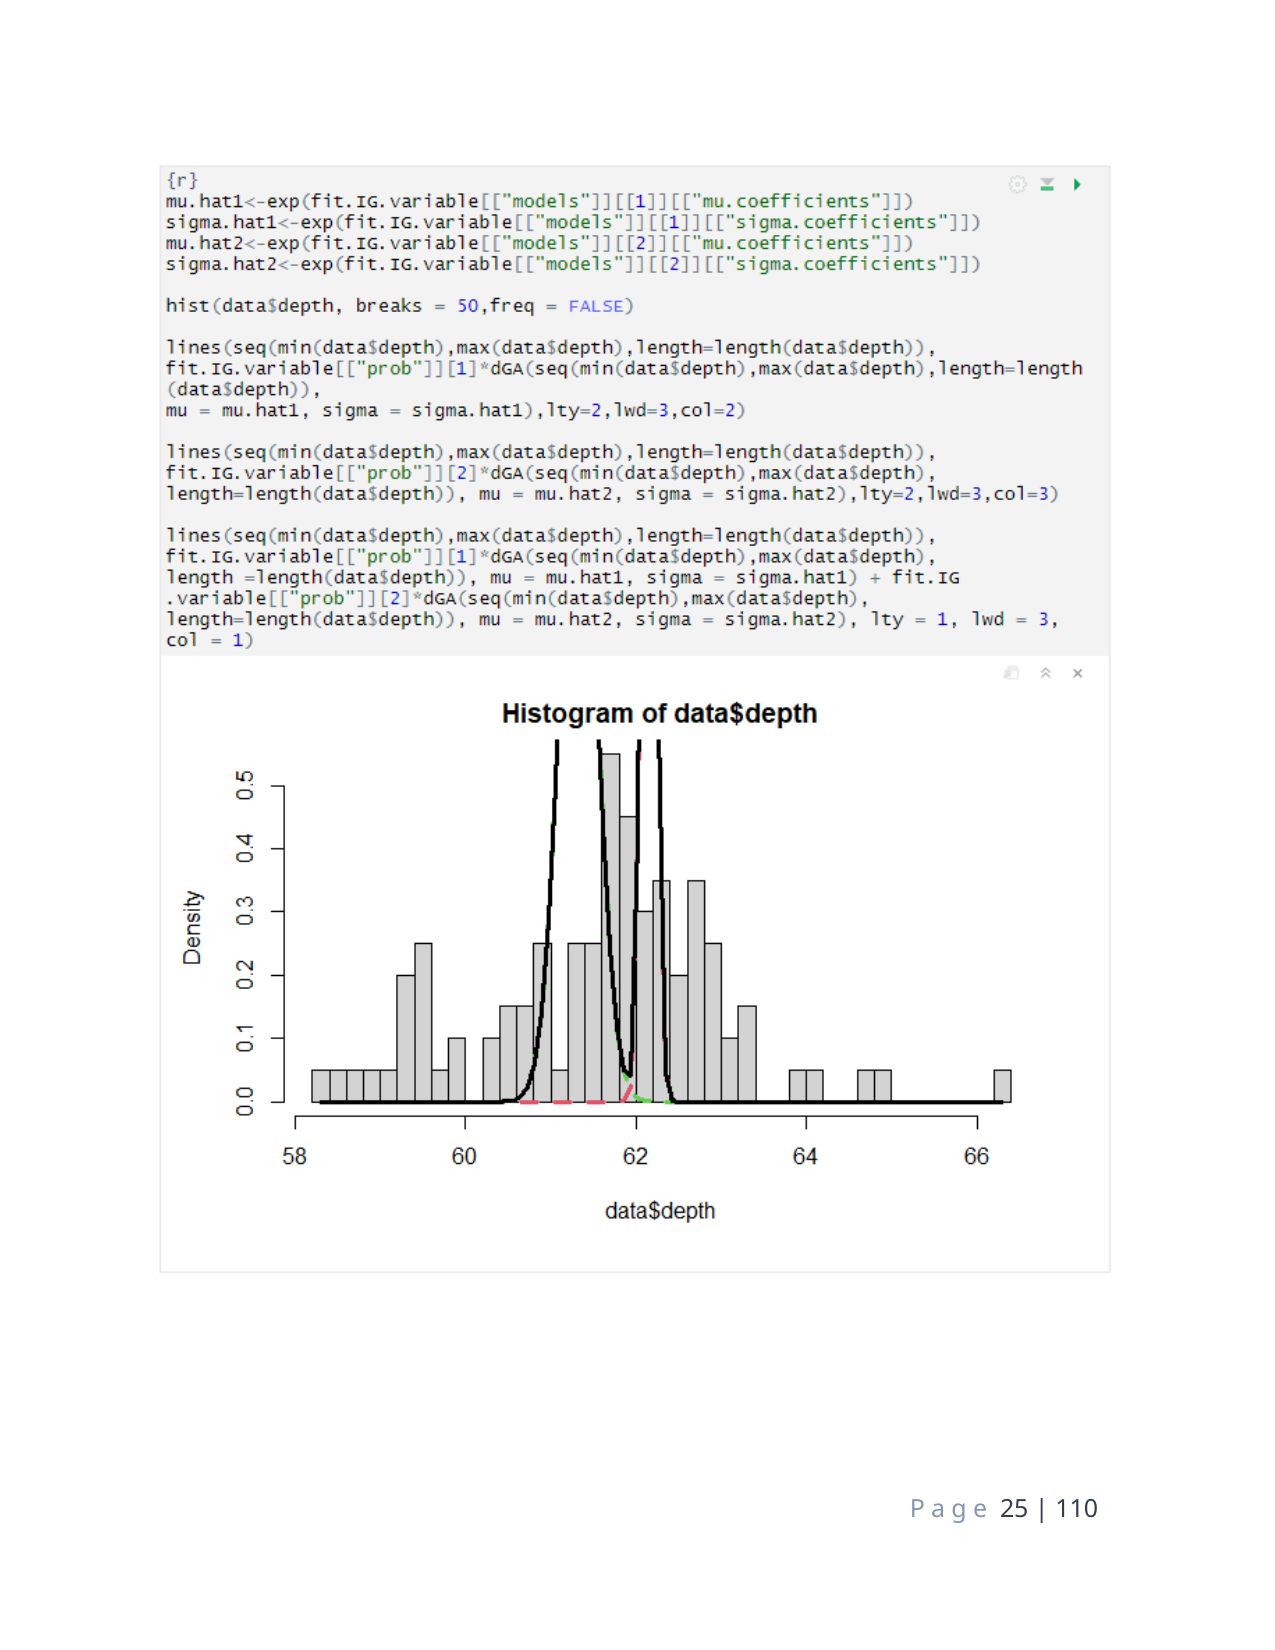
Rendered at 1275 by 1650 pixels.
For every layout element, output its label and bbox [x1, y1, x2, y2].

picture [150, 150, 1125, 1287]
